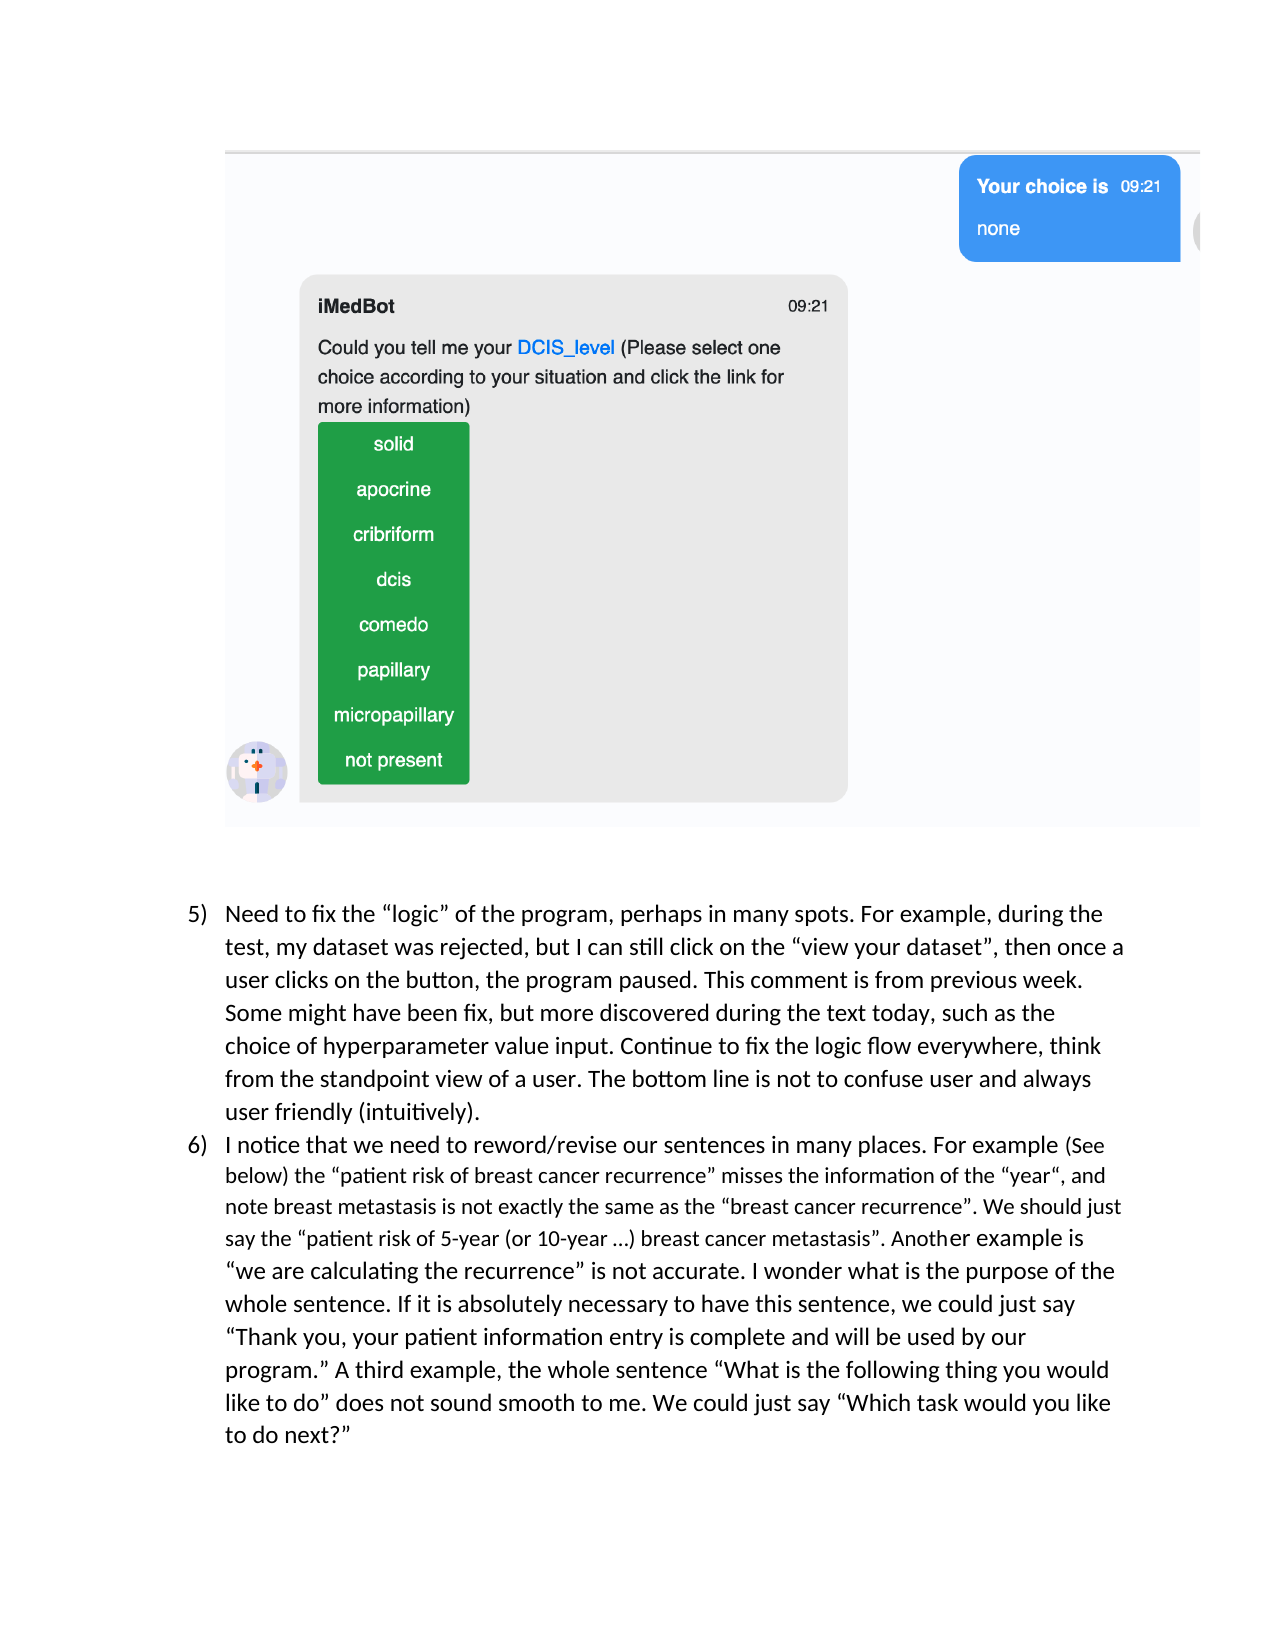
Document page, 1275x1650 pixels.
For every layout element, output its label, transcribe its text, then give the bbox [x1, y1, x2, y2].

list I notice that we need to reword/revise our sentences in many places. For example (See below) the “patient risk of breast cancer recurrence” misses the information of the “year“, and note breast metastasis is not exactly the same as the “breast cancer recurrence”. We should just say the “patient risk of 5-year (or 10-year …) breast cancer metastasis”. Another example is “we are calculating the recurrence” is not accurate. I wonder what is the purpose of the whole sentence. If it is absolutely necessary to have this sentence, we could just say “Thank you, your patient information entry is complete and will be used by our program.” A third example, the whole sentence “What is the following thing you would like to do” does not sound smooth to me. We could just say “Which task would you like to do next?” [187, 1129, 1125, 1450]
list Need to fix the “logic” of the program, perhaps in many spots. For example, during the test, my dataset was rejected, but I can still click on the “view your dataset”, then once a user clicks on the button, the program paused. This comment is from previous week. Some might have been fix, but more discovered during the text today, such as the choice of hyperparameter value input. Continue to fix the logic flow everywhere, think from the standpoint view of a user. The bottom line is not to confuse user and always user friendly (intuitively). [187, 898, 1125, 1126]
picture [225, 150, 1200, 831]
